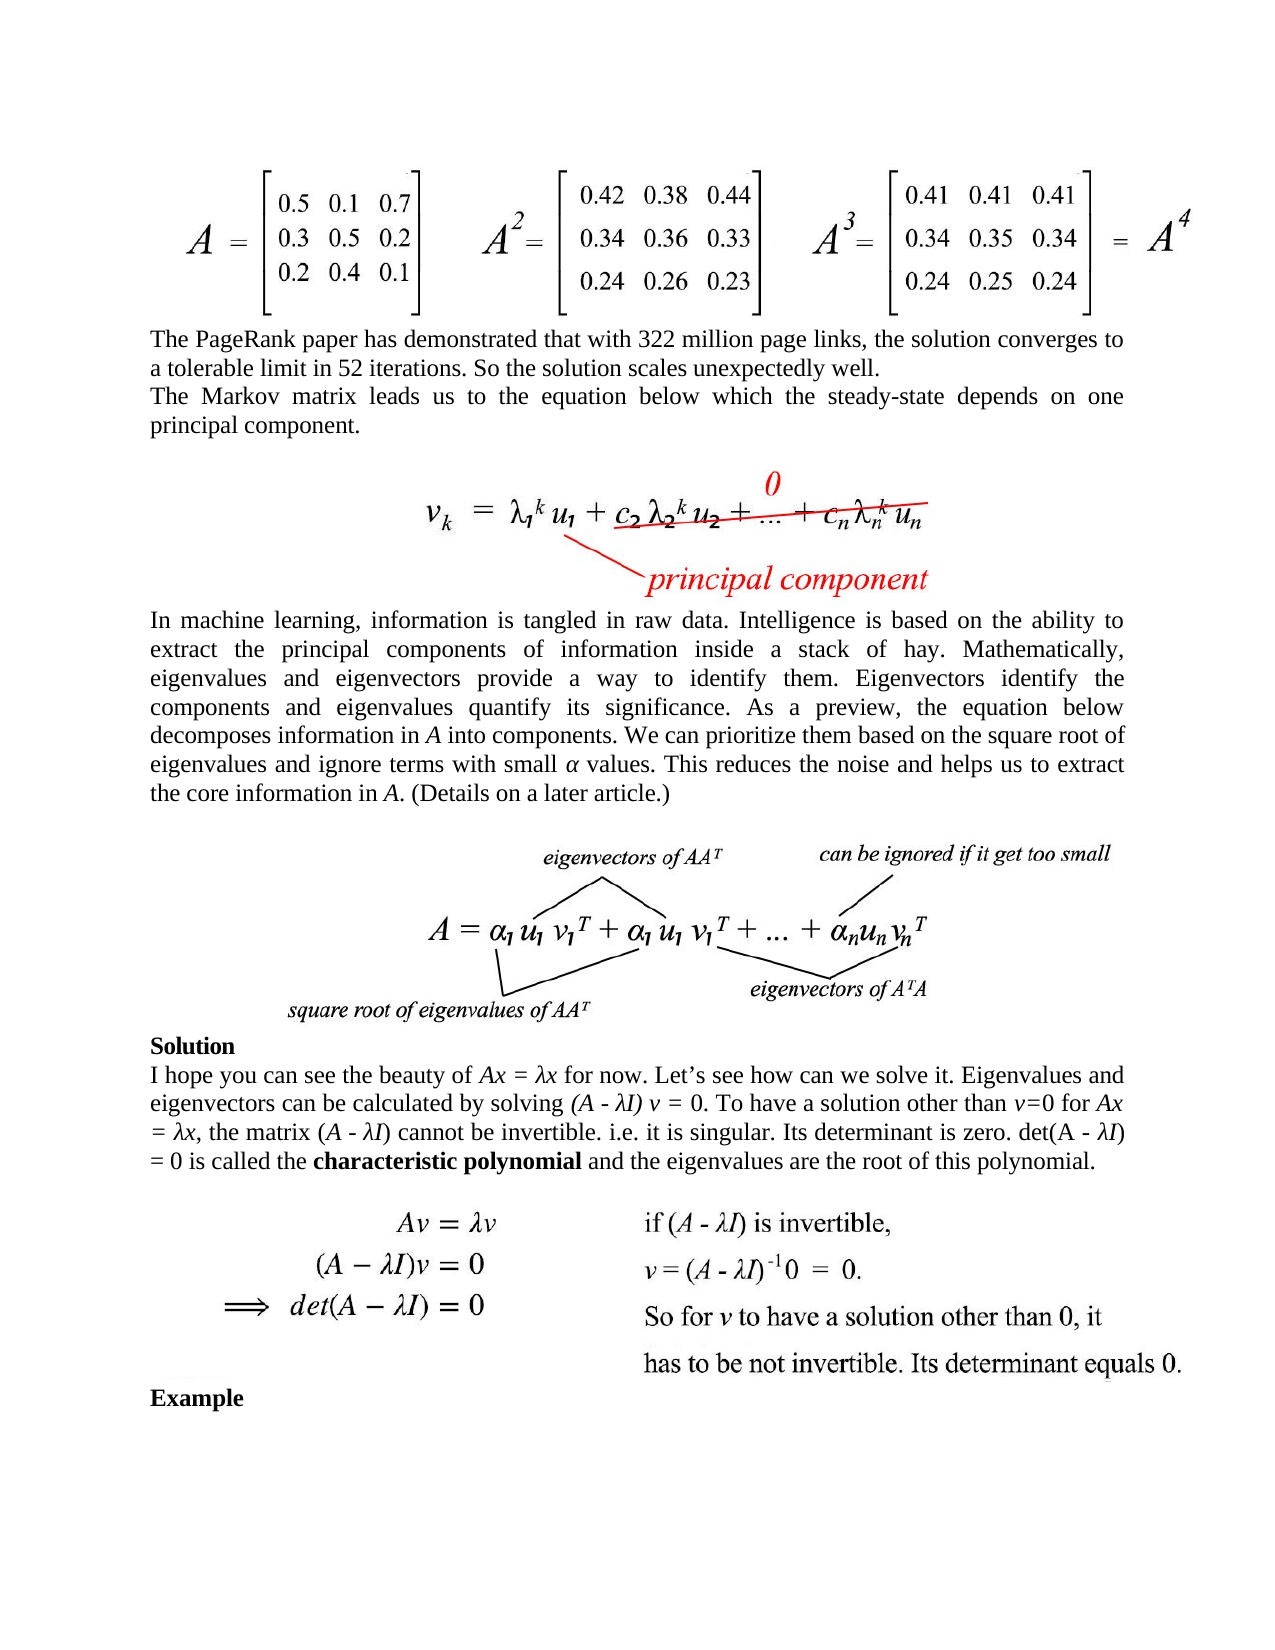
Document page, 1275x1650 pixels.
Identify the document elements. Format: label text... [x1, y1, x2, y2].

text I hope you can see the beauty of Ax = λx for now. Let’s see how can we solve it. Eigenvalues and eigenvectors can be calculated by solving (A - λI) v = 0. To have a solution other than v=0 for Ax = λx, the matrix (A - λI) cannot be invertible. i.e. it is singular. Its determinant is zero. det(A - λI) = 0 is called the characteristic polynomial and the eigenvalues are the root of this polynomial. [150, 1060, 1125, 1175]
picture [150, 1205, 1200, 1382]
subtitle Solution [150, 1031, 1125, 1060]
picture [150, 837, 1200, 1029]
text In machine learning, information is tangled in raw data. Intelligence is based on the ability to extract the principal components of information inside a stack of hay. Mathematically, eigenvalues and eigenvectors provide a way to identify them. Eigenvectors identify the components and eigenvalues quantify its significance. As a preview, the equation below decomposes information in A into components. We can prioritize them based on the square root of eigenvalues and ignore terms with small α values. This reduces the noise and helps us to extract the core information in A. (Details on a later article.) [150, 606, 1125, 807]
picture [150, 150, 1200, 322]
picture [150, 470, 1200, 604]
text The PageRank paper has demonstrated that with 322 million page links, the solution converges to a tolerable limit in 52 iterations. So the solution scales unexpectedly well. [150, 324, 1125, 381]
text Example [150, 1383, 1125, 1412]
text The Markov matrix leads us to the equation below which the steady-state depends on one principal component. [150, 381, 1125, 439]
